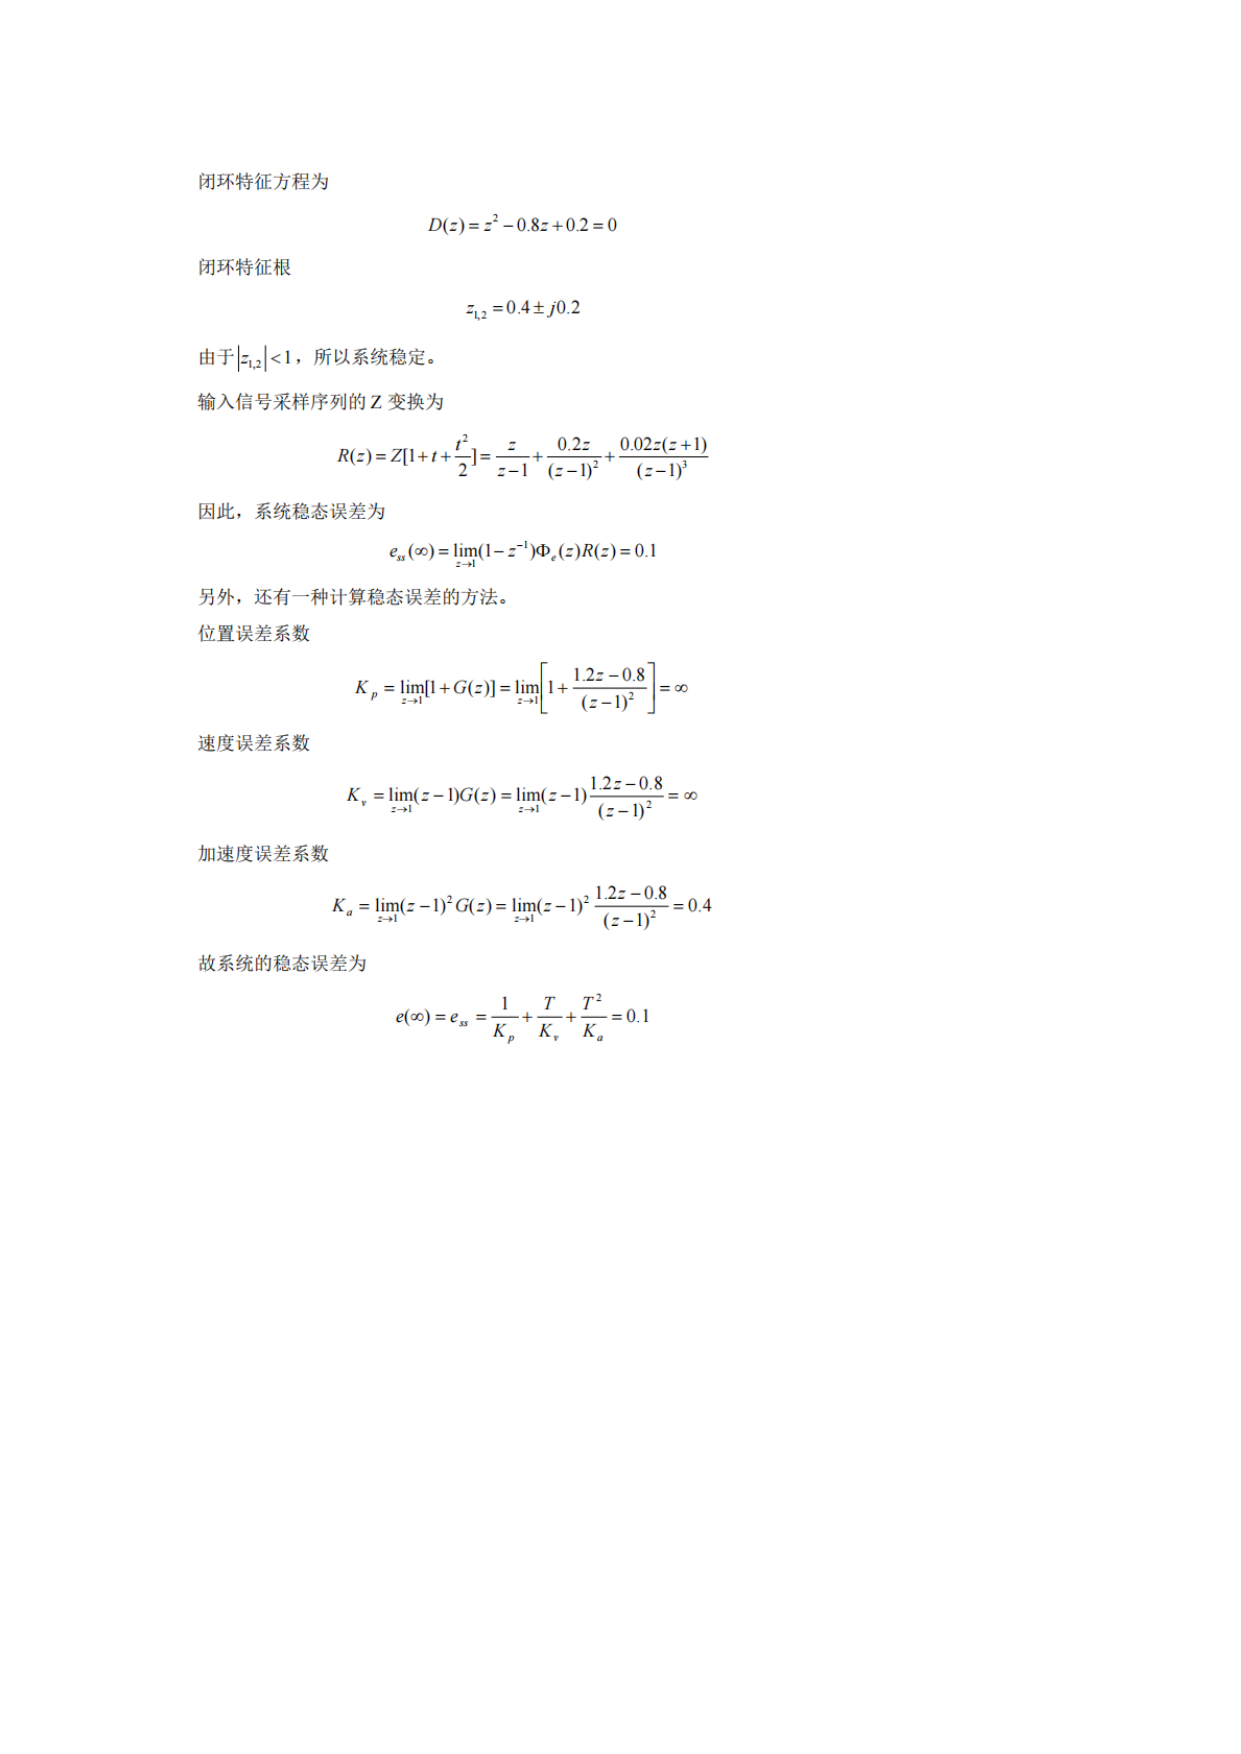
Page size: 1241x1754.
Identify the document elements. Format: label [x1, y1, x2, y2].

picture [187, 162, 733, 1045]
